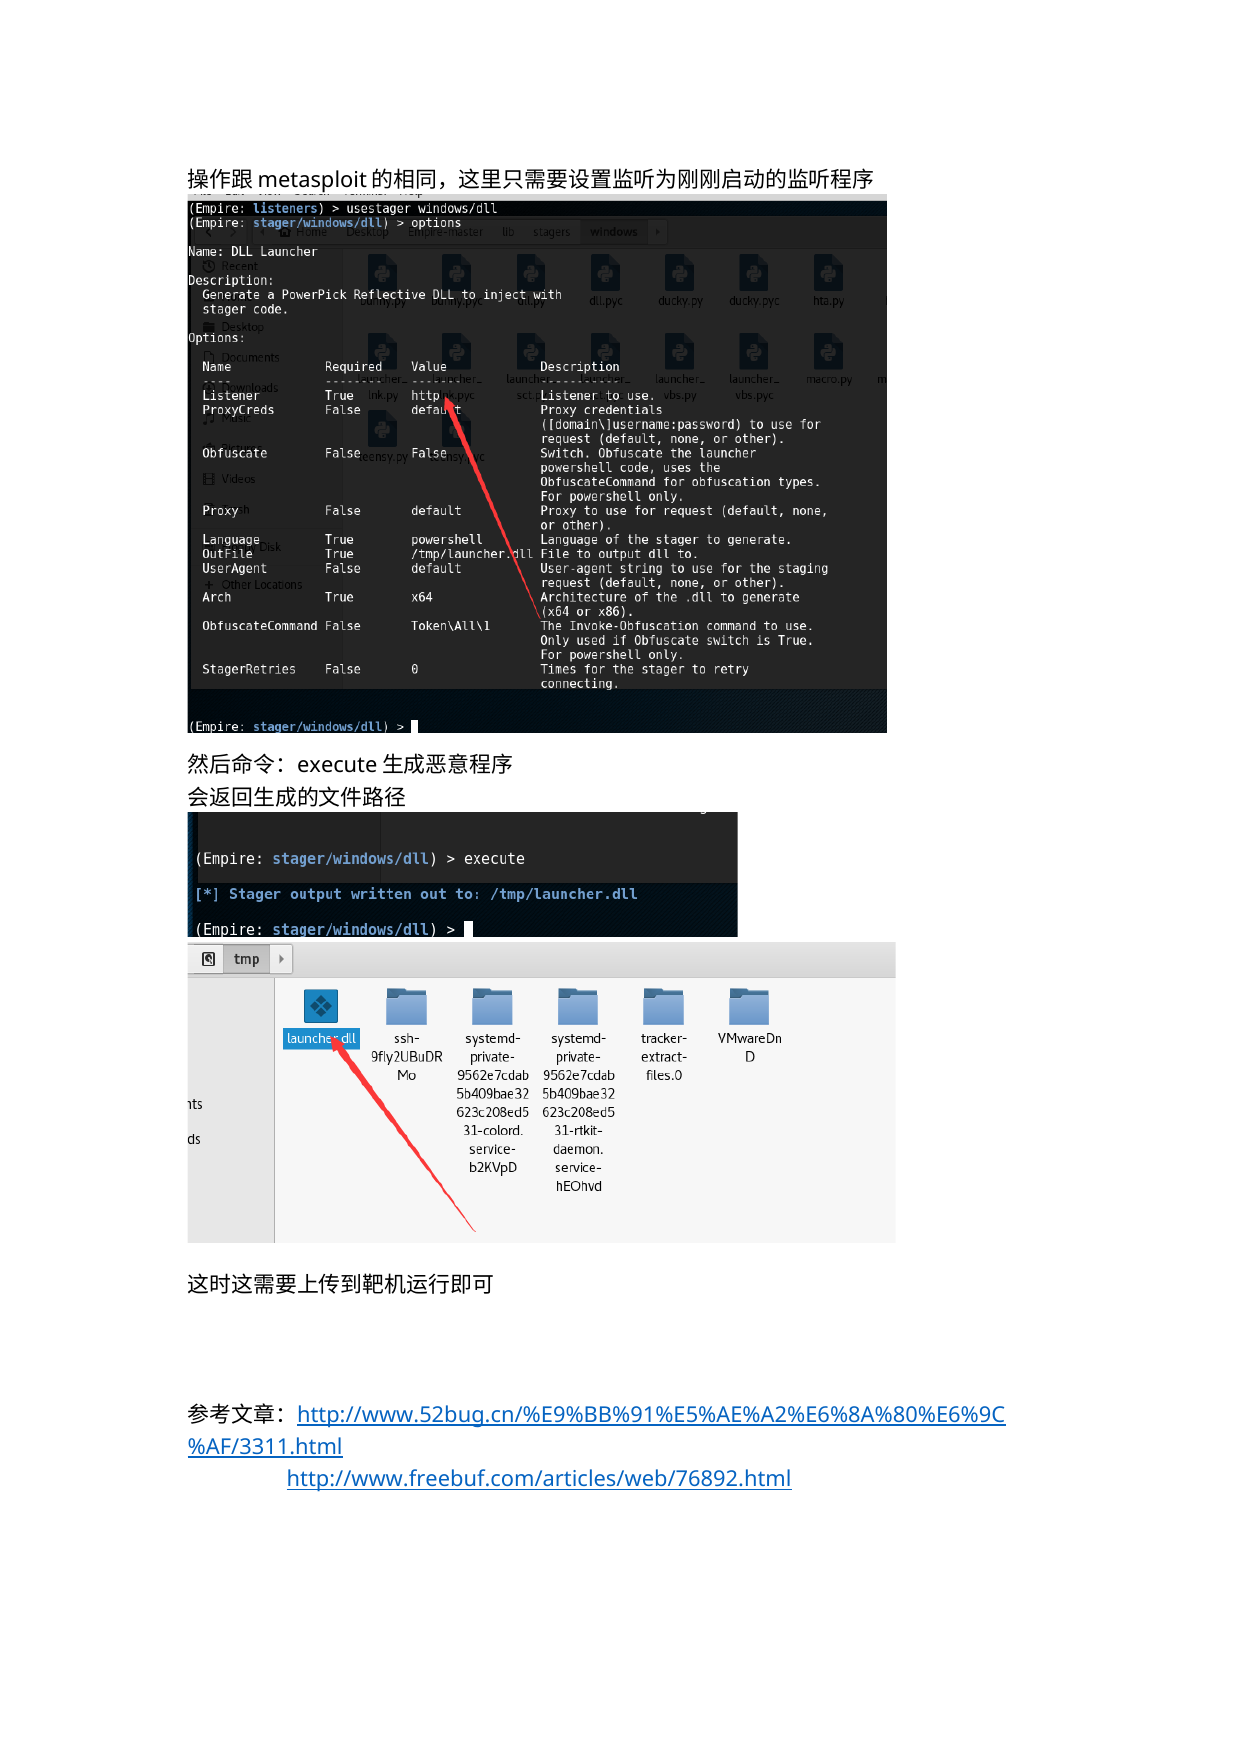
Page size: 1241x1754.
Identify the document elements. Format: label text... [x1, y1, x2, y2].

text 操作跟metasploit的相同，这里只需要设置监听为刚刚启动的监听程序 [187, 162, 1053, 194]
text 然后命令：execute生成恶意程序 [187, 747, 1053, 779]
picture [187, 194, 887, 733]
picture [187, 812, 738, 937]
text 这时这需要上传到靶机运行即可 [187, 1267, 1053, 1299]
text 参考文章：http://www.52bug.cn/%E9%BB%91%E5%AE%A2%E6%8A%80%E6%9C%AF/3311.html [187, 1397, 1053, 1462]
text http://www.freebuf.com/articles/web/76892.html [187, 1462, 1053, 1494]
picture [187, 942, 896, 1243]
text 会返回生成的文件路径 [187, 779, 1053, 812]
